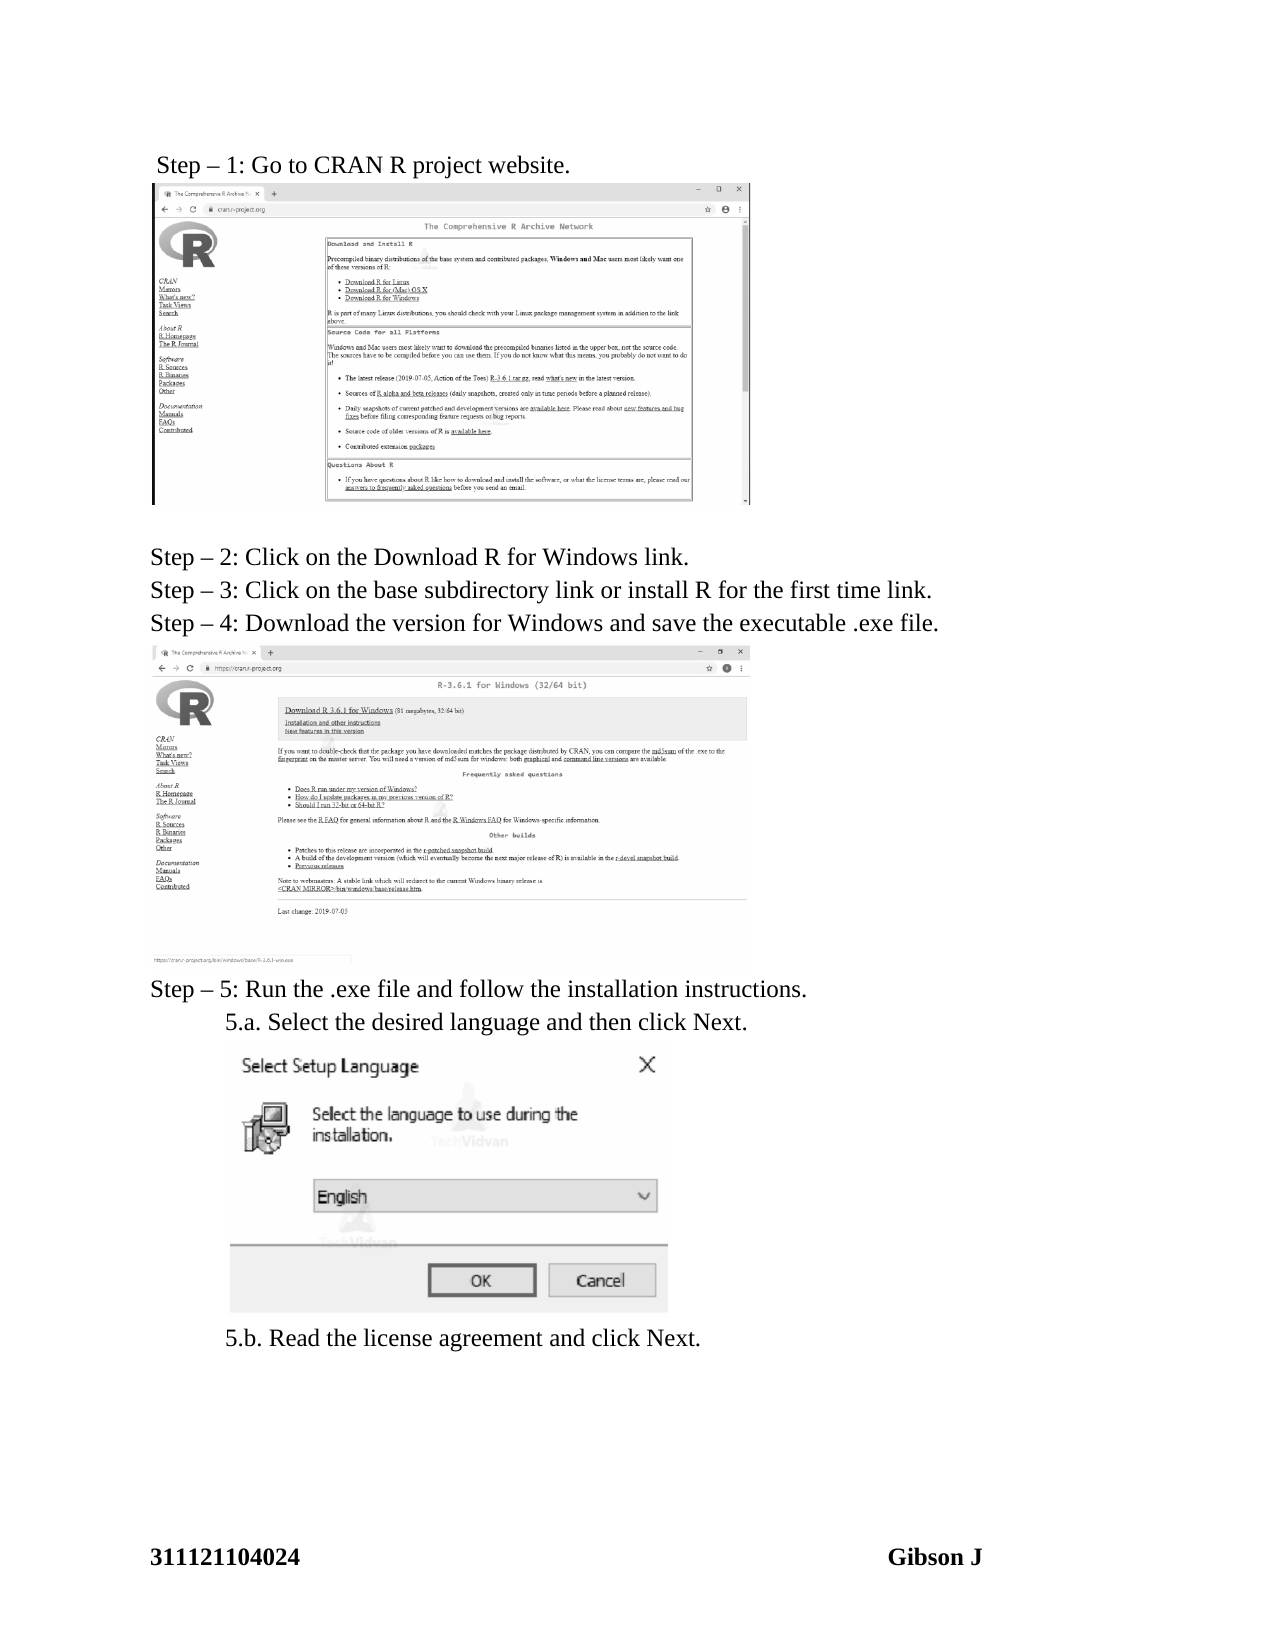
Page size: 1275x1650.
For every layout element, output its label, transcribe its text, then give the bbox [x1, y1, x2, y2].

text Step – 2: Click on the Download R for Windows link. [150, 542, 1125, 571]
text Step – 5: Run the .exe file and follow the installation instructions. [150, 974, 1125, 1003]
text Step – 3: Click on the base subdirectory link or install R for the first time link. [150, 575, 1125, 604]
text Step – 4: Download the version for Windows and save the executable .exe file. [150, 608, 1125, 637]
text Step – 1: Go to CRAN R project website. [150, 150, 1125, 179]
picture [150, 183, 750, 506]
text 5.a. Select the desired language and then click Next. [150, 1007, 1125, 1036]
picture [225, 1040, 669, 1319]
picture [150, 641, 750, 971]
text 5.b. Read the license agreement and click Next. [150, 1323, 1125, 1351]
